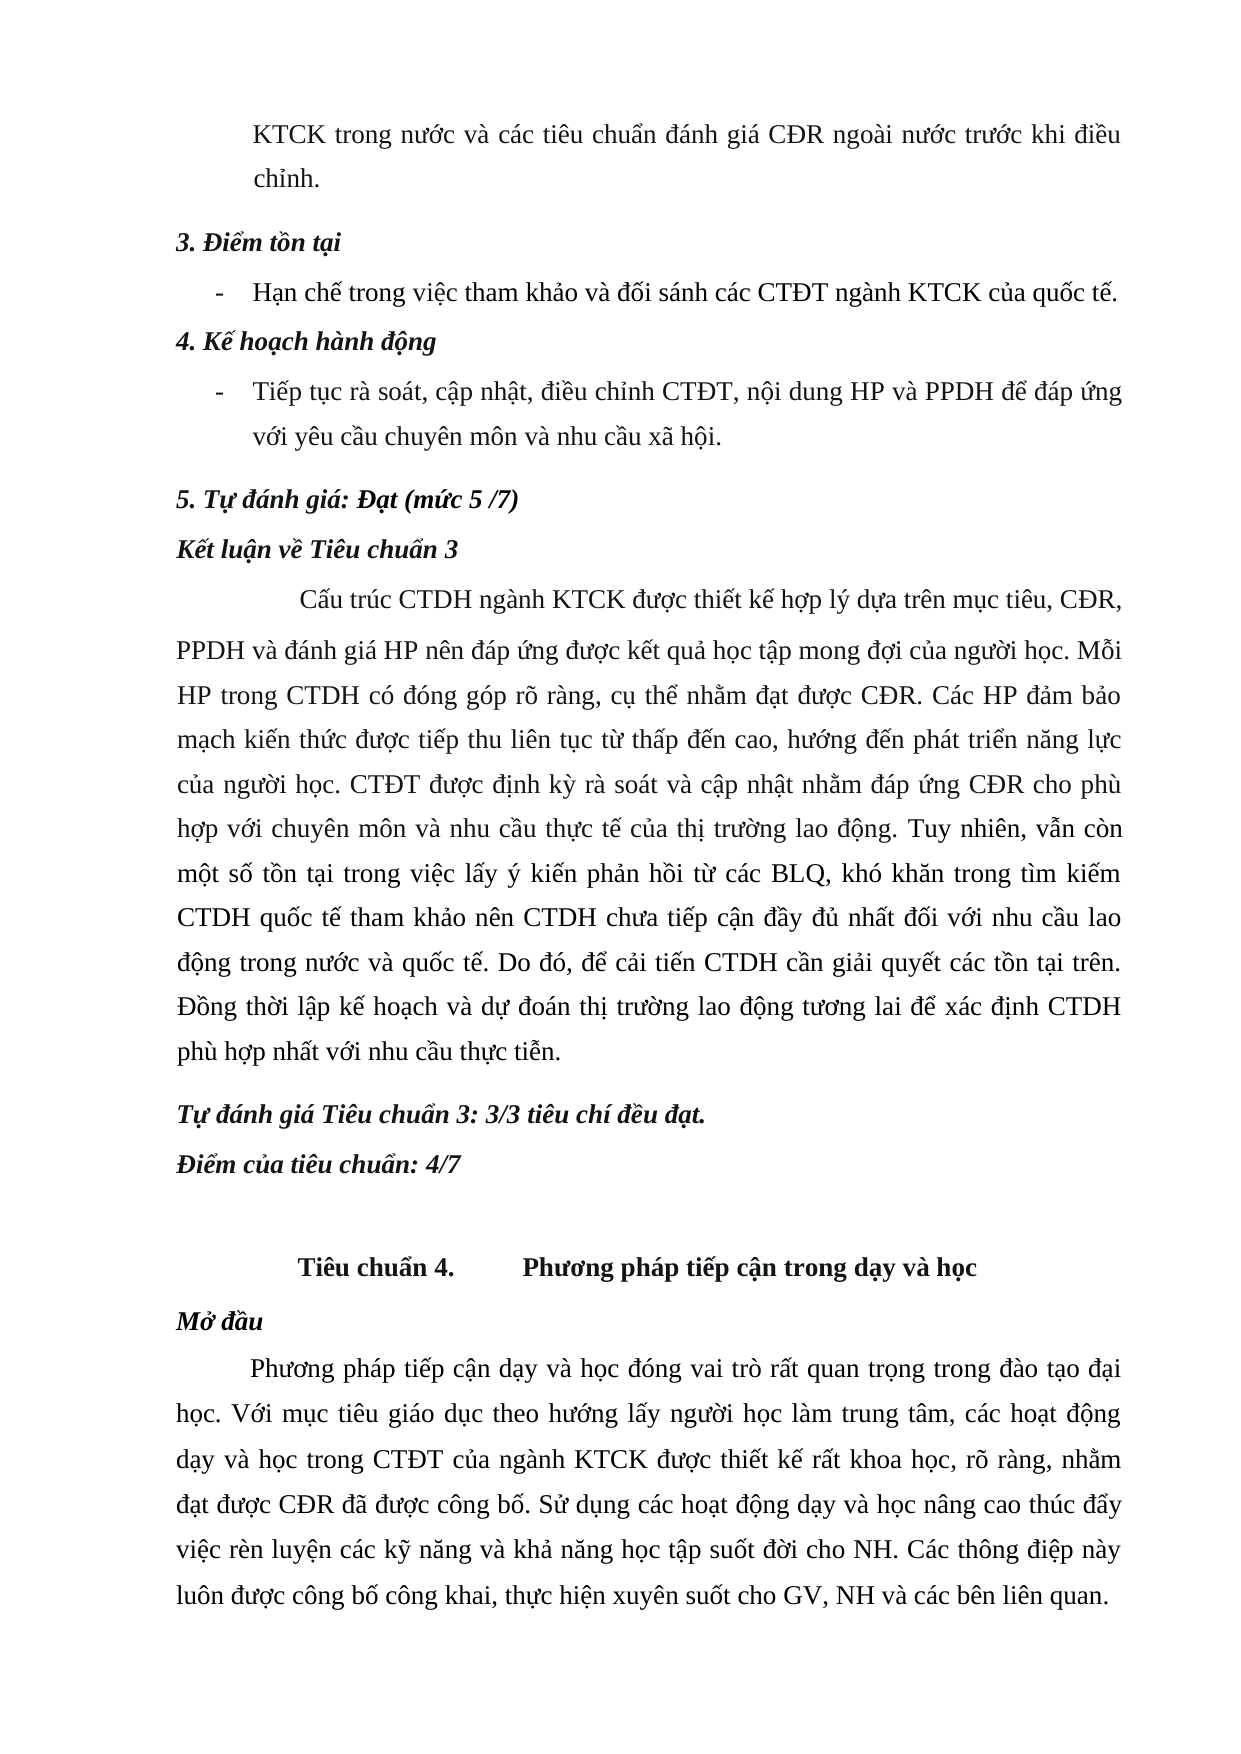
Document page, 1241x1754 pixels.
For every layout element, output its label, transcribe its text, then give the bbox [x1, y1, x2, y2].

text Kết luận về Tiêu chuẩn 3 [176, 533, 1123, 564]
text Tiêu chuẩn 4. Phương pháp tiếp cận trong dạy và học [150, 1251, 1124, 1282]
text Mở đầu [176, 1305, 1123, 1336]
text Cấu trúc CTDH ngành KTCK được thiết kế hợp lý dựa trên mục tiêu, CĐR, [150, 583, 1123, 614]
list Điểm tồn tại [176, 226, 1123, 258]
list Kế hoạch hành động [176, 325, 1123, 357]
text PPDH và đánh giá HP nên đáp ứng được kết quả học tập mong đợi của người học. Mỗi HP trong CTDH có đóng góp rõ ràng, cụ thể nhằm đạt được CĐR. Các HP đảm bảo mạch kiến thức được tiếp thu liên tục từ thấp đến cao, hướng đến phát triển năng lực của người học. CTĐT được định kỳ rà soát và cập nhật nhằm đáp ứng CĐR cho phù hợp với chuyên môn và nhu cầu thực tế của thị trường lao động. Tuy nhiên, vẫn còn một số tồn tại trong việc lấy ý kiến phản hồi từ các BLQ, khó khăn trong tìm kiếm CTDH quốc tế tham khảo nên CTDH chưa tiếp cận đầy đủ nhất đối với nhu cầu lao động trong nước và quốc tế. Do đó, để cải tiến CTDH cần giải quyết các tồn tại trên. Đồng thời lập kế hoạch và dự đoán thị trường lao động tương lai để xác định CTDH phù hợp nhất với nhu cầu thực tiễn. [176, 634, 1123, 1066]
list Tự đánh giá: Đạt (mức 5 /7) [176, 484, 1123, 515]
list Tiếp tục rà soát, cập nhật, điều chỉnh CTĐT, nội dung HP và PPDH để đáp ứng với yêu cầu chuyên môn và nhu cầu xã hội. [215, 375, 1123, 451]
text Phương pháp tiếp cận dạy và học đóng vai trò rất quan trọng trong đào tạo đại học. Với mục tiêu giáo dục theo hướng lấy người học làm trung tâm, các hoạt động dạy và học trong CTĐT của ngành KTCK được thiết kế rất khoa học, rõ ràng, nhằm đạt được CĐR đã được công bố. Sử dụng các hoạt động dạy và học nâng cao thúc đẩy việc rèn luyện các kỹ năng và khả năng học tập suốt đời cho NH. Các thông điệp này luôn được công bố công khai, thực hiện xuyên suốt cho GV, NH và các bên liên quan. [176, 1352, 1123, 1610]
text KTCK trong nước và các tiêu chuẩn đánh giá CĐR ngoài nước trước khi điều chỉnh. [252, 118, 1123, 194]
list Hạn chế trong việc tham khảo và đối sánh các CTĐT ngành KTCK của quốc tế. [215, 276, 1123, 307]
text Tự đánh giá Tiêu chuẩn 3: 3/3 tiêu chí đều đạt. [176, 1098, 1123, 1130]
text Điểm của tiêu chuẩn: 4/7 [176, 1148, 1123, 1179]
